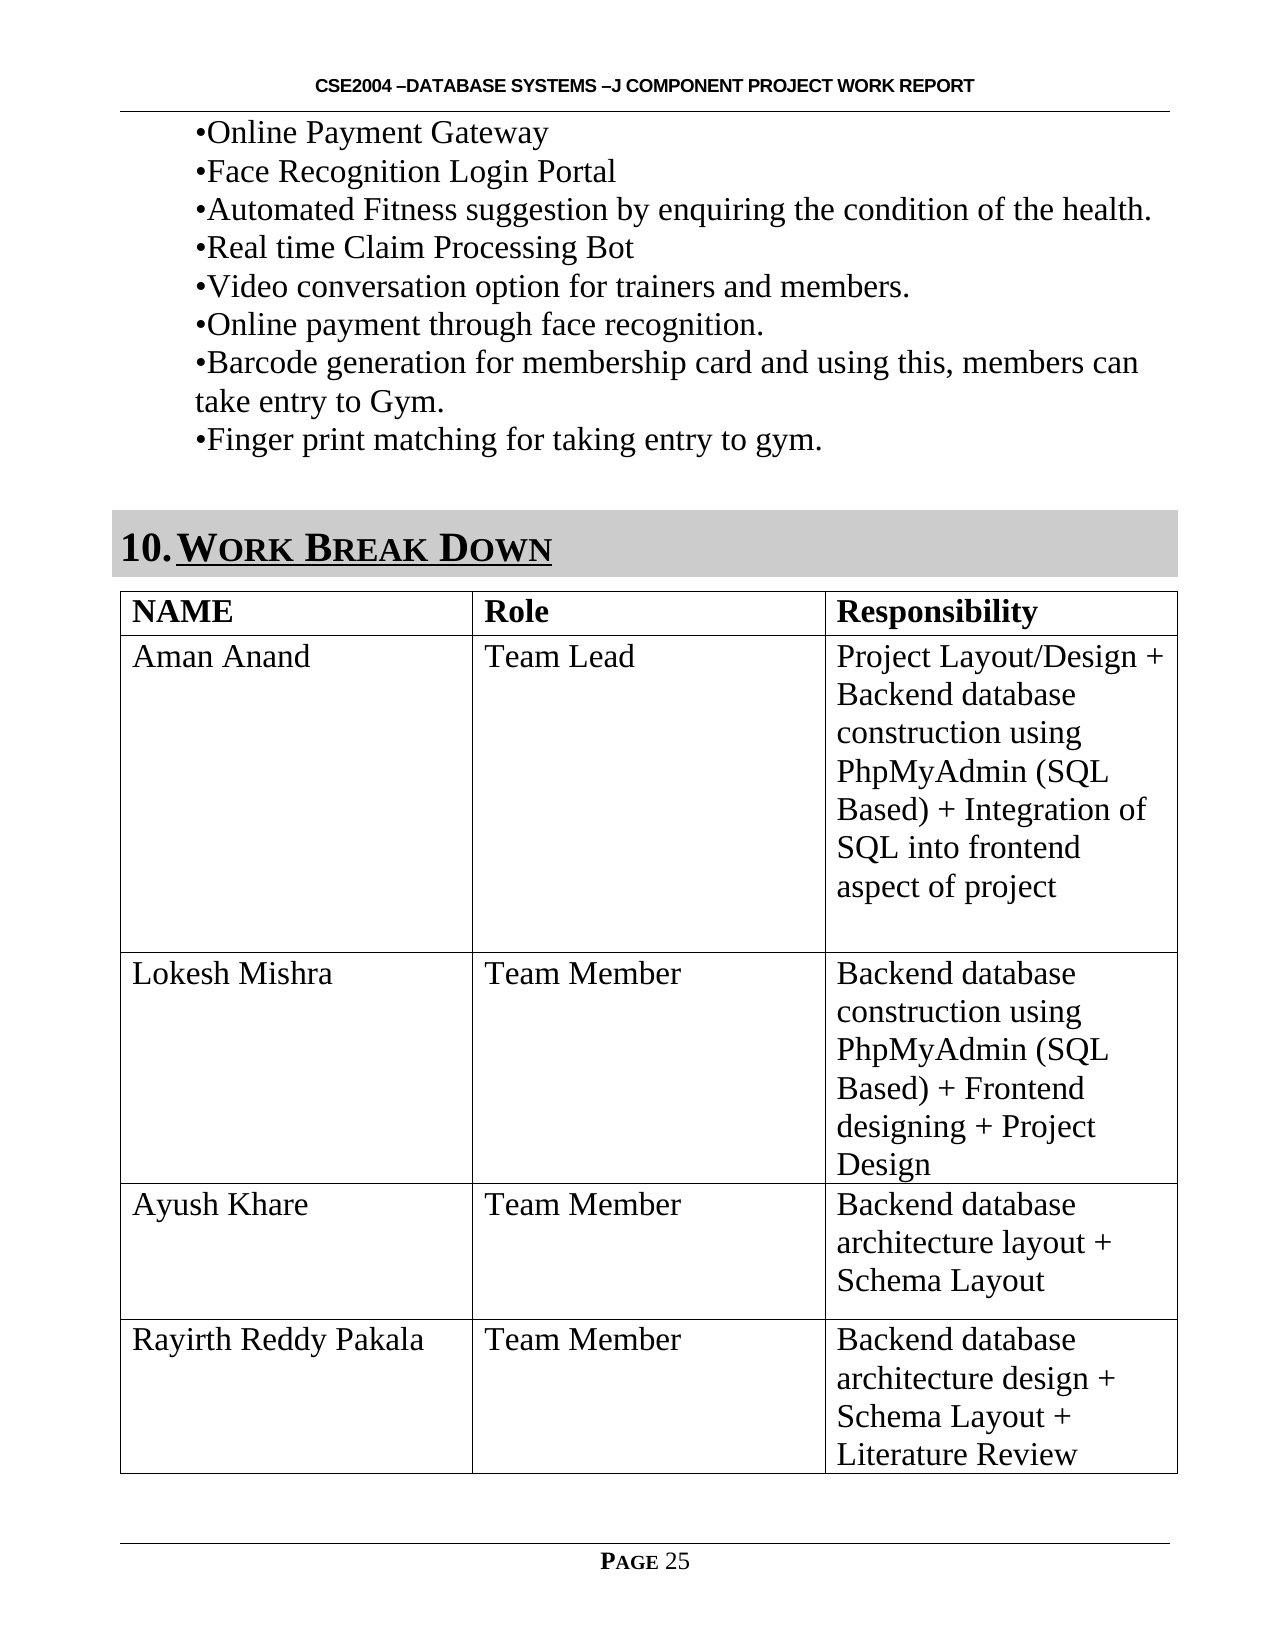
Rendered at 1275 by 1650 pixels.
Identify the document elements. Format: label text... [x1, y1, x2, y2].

text •Finger print matching for taking entry to gym. [120, 419, 1170, 457]
table_cell Project Layout/Design + Backend database construction using PhpMyAdmin (SQL Based) + Integration of SQL into frontend aspect of project [826, 636, 1177, 952]
table_cell Team Lead [473, 636, 825, 952]
text •Real time Claim Processing Bot [120, 227, 1170, 266]
text •Online payment through face recognition. [120, 304, 1170, 342]
table_cell Aman Anand [121, 636, 472, 952]
text •Barcode generation for membership card and using this, members can take entry to Gym. [195, 342, 1170, 419]
table_cell Ayush Khare [121, 1184, 472, 1319]
text •Automated Fitness suggestion by enquiring the condition of the health. [120, 189, 1170, 227]
text •Online Payment Gateway [120, 112, 1170, 151]
table_cell Team Member [473, 1320, 825, 1473]
table_cell Backend database architecture design + Schema Layout + Literature Review [826, 1320, 1177, 1473]
table_cell Team Member [473, 1184, 825, 1319]
table_cell Backend database architecture layout + Schema Layout [826, 1184, 1177, 1319]
table_cell Rayirth Reddy Pakala [121, 1320, 472, 1473]
table_cell Team Member [473, 953, 825, 1183]
table_header Role [473, 592, 825, 635]
subtitle Work Break Down [112, 510, 1178, 577]
table_cell Lokesh Mishra [121, 953, 472, 1183]
table_header Responsibility [826, 592, 1177, 635]
text •Face Recognition Login Portal [120, 151, 1170, 189]
table_cell Backend database construction using PhpMyAdmin (SQL Based) + Frontend designing + Project Design [826, 953, 1177, 1183]
text •Video conversation option for trainers and members. [120, 266, 1170, 304]
table_header NAME [121, 592, 472, 635]
